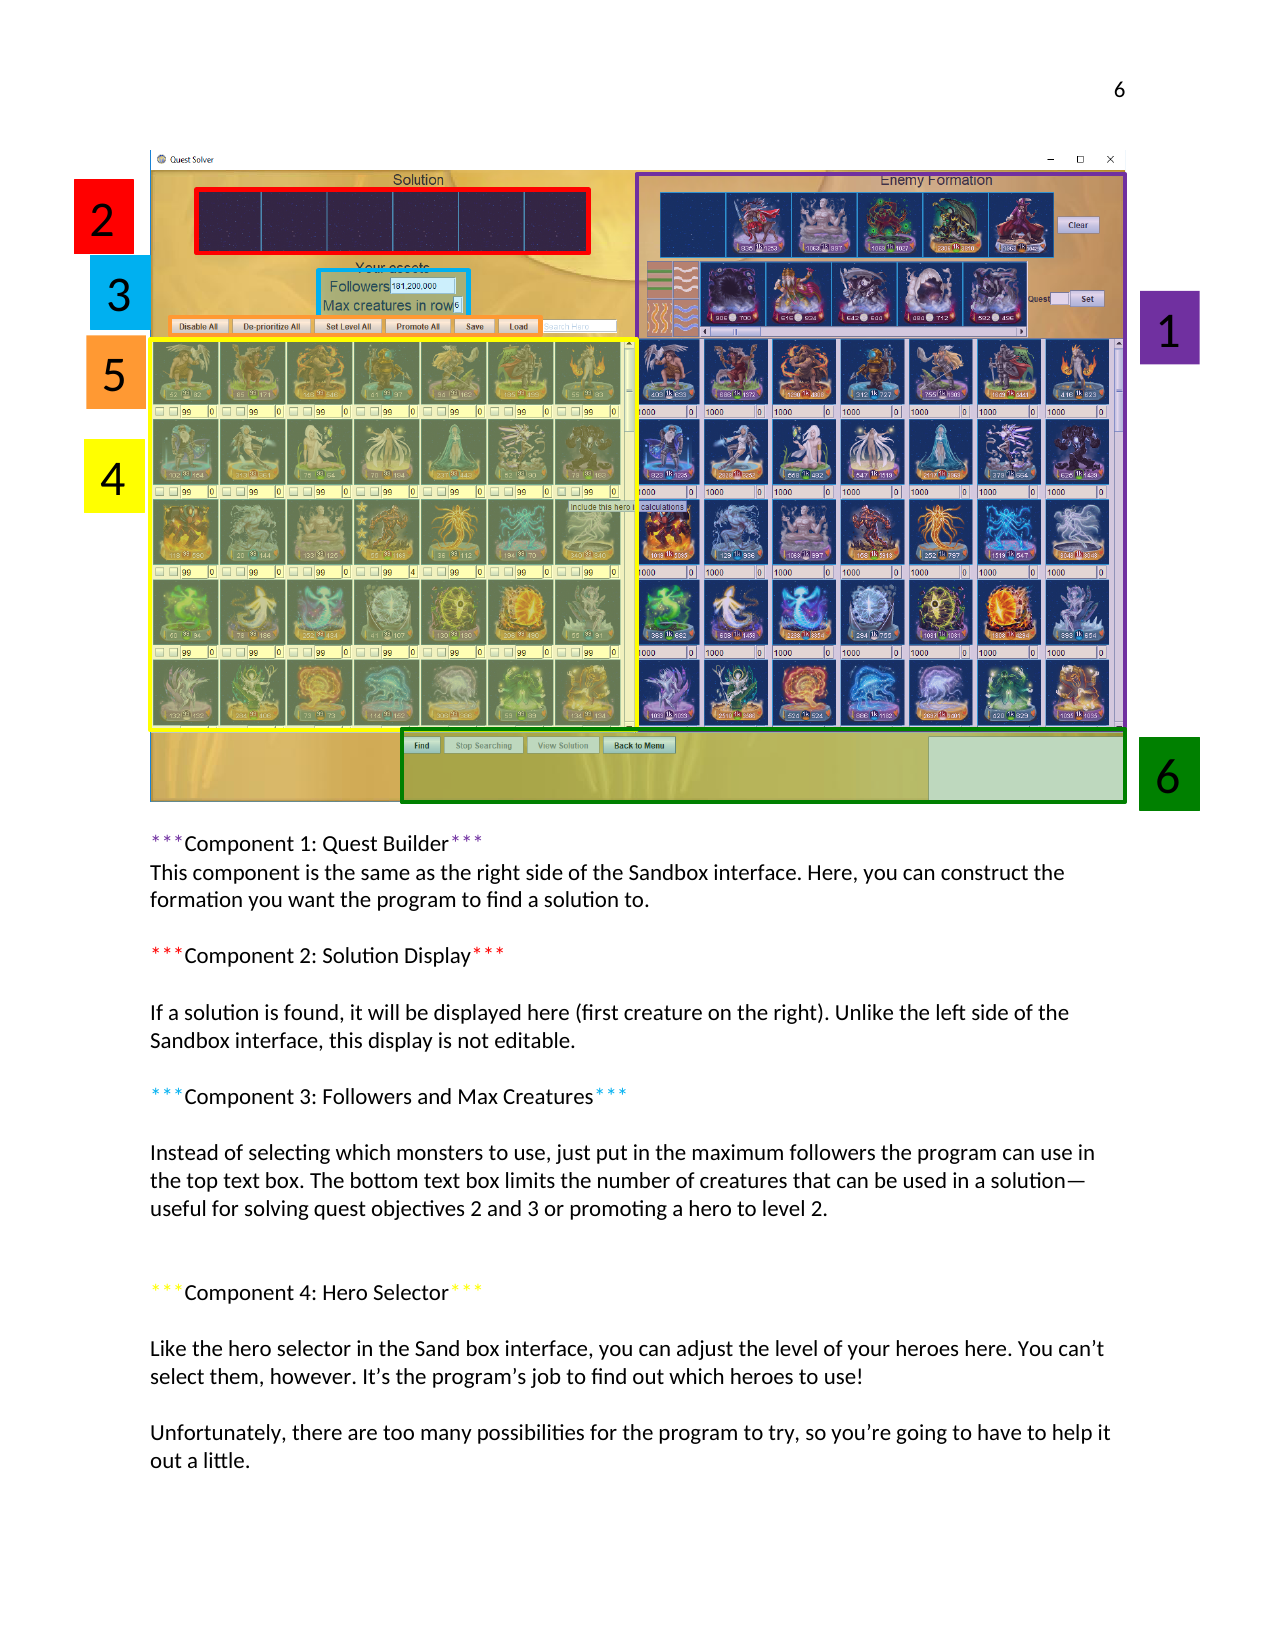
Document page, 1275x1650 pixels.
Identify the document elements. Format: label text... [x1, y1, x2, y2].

text This component is the same as the right side of the Sandbox interface. Here, you can construct the formation you want the program to find a solution to. [150, 858, 1125, 914]
text Like the hero selector in the Sand box interface, you can adjust the level of your heroes here. You can’t select them, however. It’s the program’s job to find out which heroes to use! [150, 1334, 1125, 1390]
text ***Component 2: Solution Display*** [150, 942, 1125, 970]
text Unfortunately, there are too many possibilities for the program to try, so you’re going to have to help it out a little. [150, 1418, 1125, 1474]
text ***Component 4: Hero Selector*** [150, 1278, 1125, 1306]
text If a solution is found, it will be displayed here (first creature on the right). Unlike the left side of the Sandbox interface, this display is not editable. [150, 998, 1125, 1054]
text ***Component 1: Quest Builder*** [150, 829, 1125, 858]
picture [322, 273, 465, 315]
picture [150, 732, 400, 802]
text Instead of selecting which monsters to use, just put in the maximum followers the program can use in the top text box. The bottom text box limits the number of creatures that can be used in a solution—useful for solving quest objectives 2 and 3 or promoting a hero to level 2. [150, 1138, 1125, 1222]
picture [150, 150, 1125, 337]
text ***Component 3: Followers and Max Creatures*** [150, 1082, 1125, 1110]
